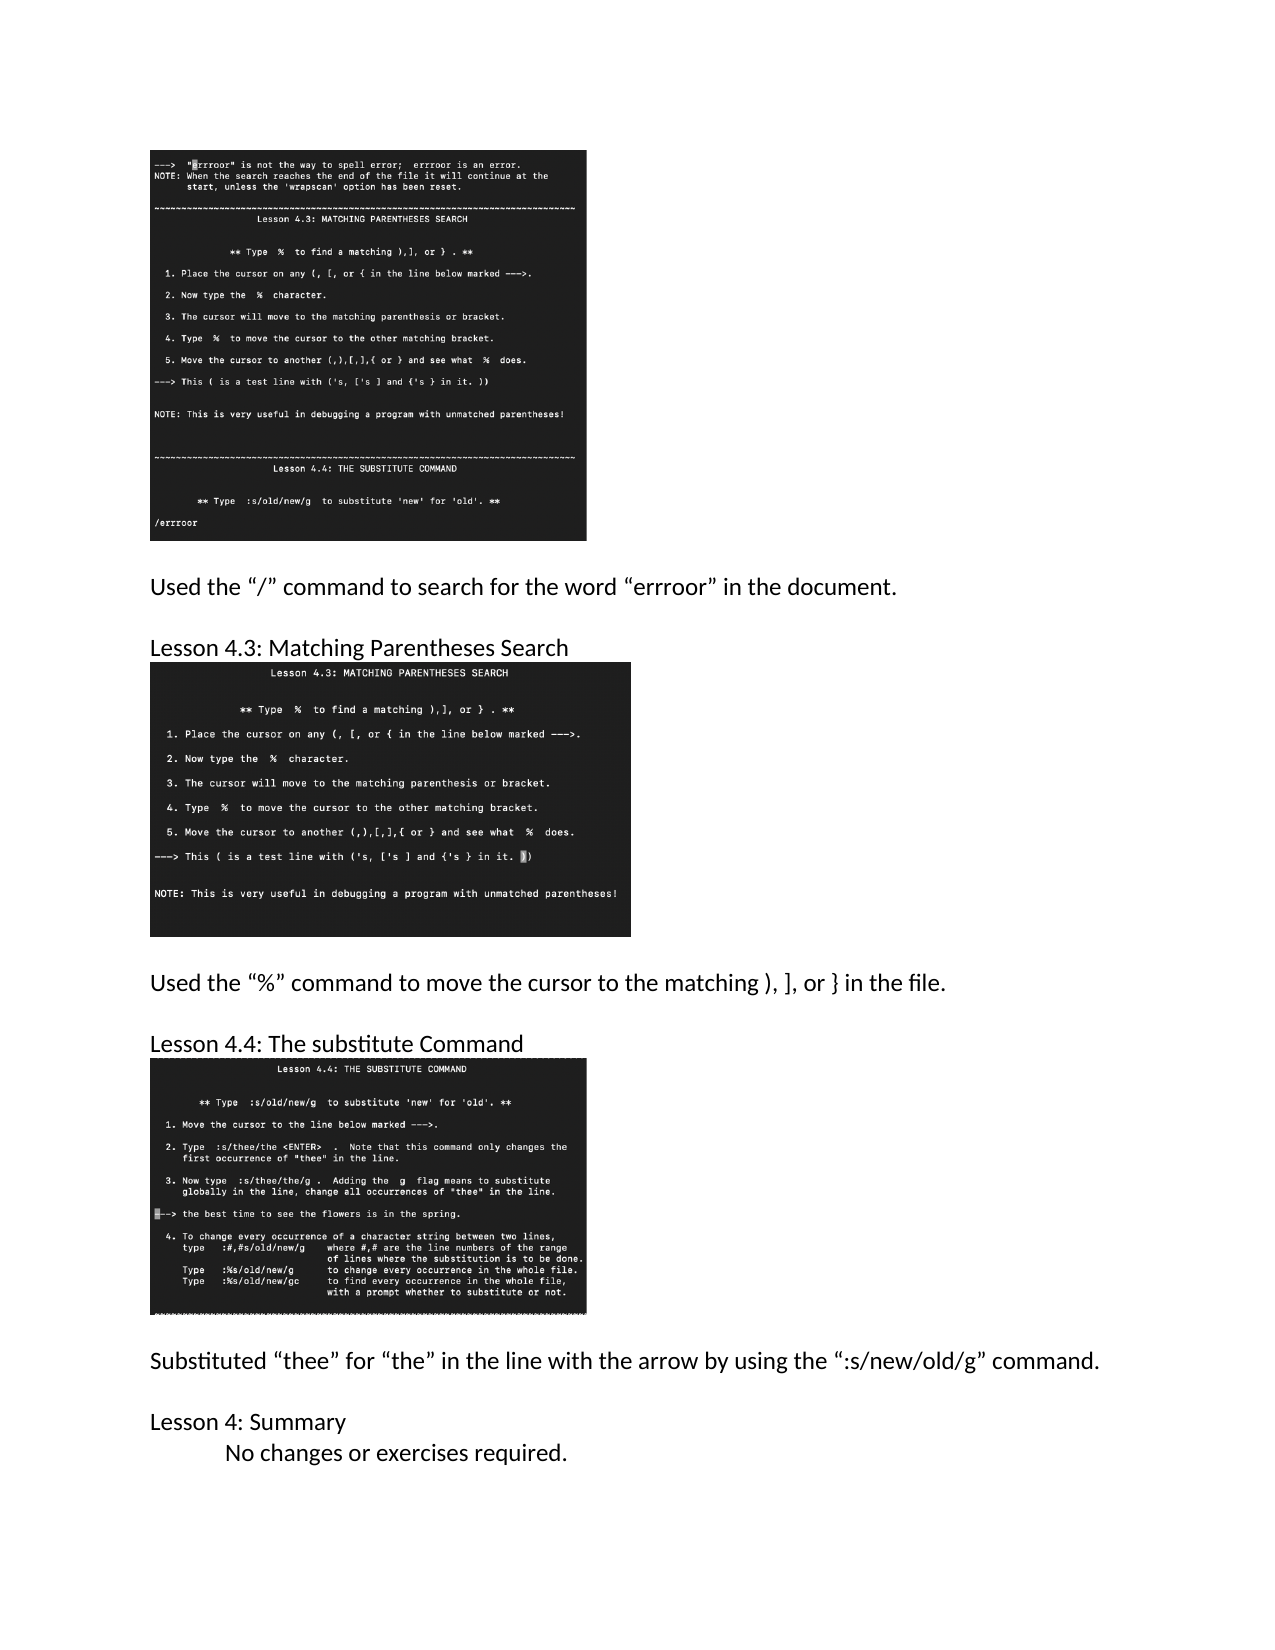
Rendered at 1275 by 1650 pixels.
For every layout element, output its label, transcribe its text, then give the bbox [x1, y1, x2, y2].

picture [150, 150, 587, 541]
text No changes or exercises required. [150, 1437, 1125, 1467]
text Used the “/” command to search for the word “errroor” in the document. [150, 571, 1125, 602]
text Lesson 4.3: Matching Parentheses Search [150, 632, 1125, 663]
text Lesson 4: Summary [150, 1406, 1125, 1437]
text Lesson 4.4: The substitute Command [150, 1028, 1125, 1058]
picture [150, 1058, 587, 1315]
text Used the “%” command to move the cursor to the matching ), ], or } in the file. [150, 967, 1125, 997]
text Substituted “thee” for “the” in the line with the arrow by using the “:s/new/old/g” command. [150, 1345, 1125, 1376]
picture [150, 662, 631, 937]
